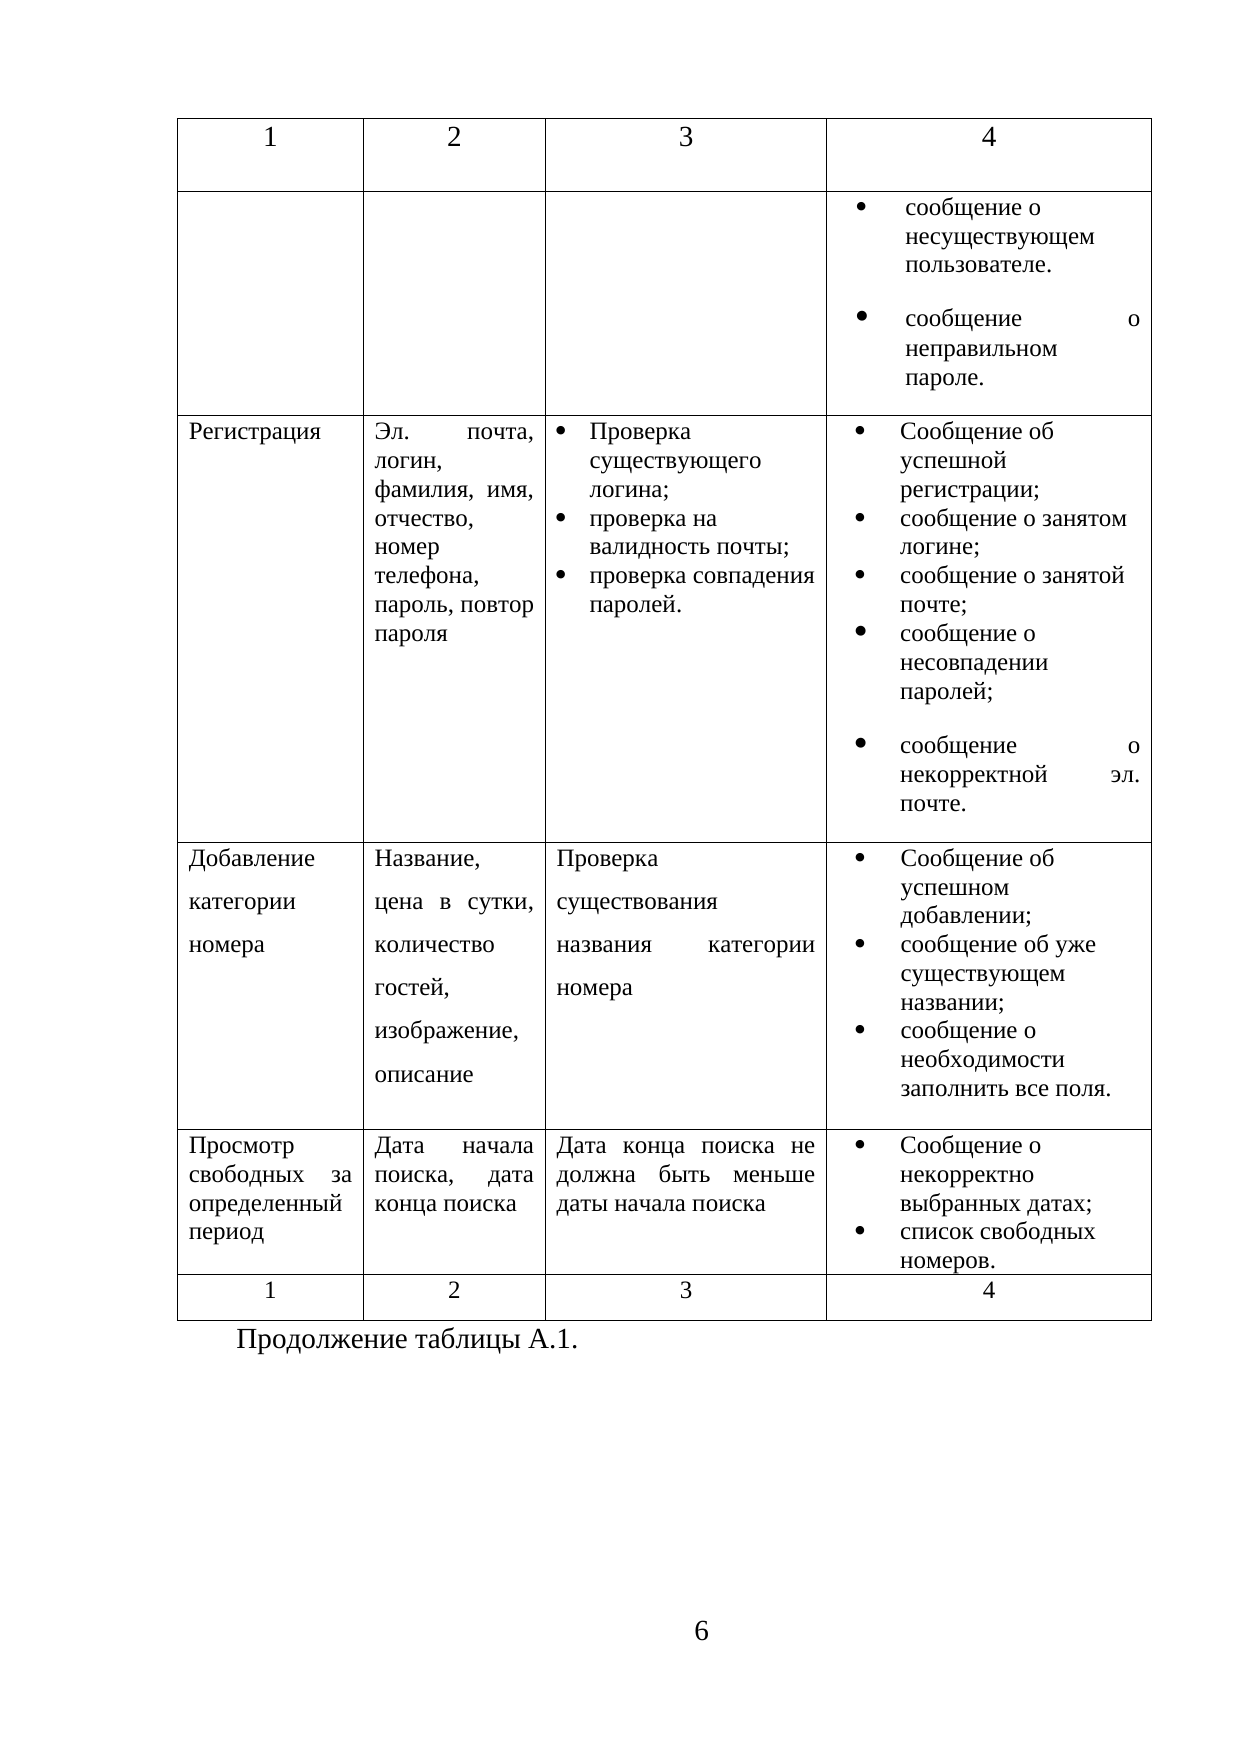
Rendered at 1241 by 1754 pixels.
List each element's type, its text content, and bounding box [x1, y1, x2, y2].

table_cell Дата конца поиска не должна быть меньше даты начала поиска [546, 1130, 826, 1274]
table_cell сообщение о несуществующем пользователе. сообщение о неправильном пароле. [827, 192, 1151, 415]
table_header 4 [827, 119, 1151, 191]
table_cell Эл. почта, логин, фамилия, имя, отчество, номер телефона, пароль, повтор пароля [364, 416, 545, 842]
table_cell 4 [827, 1275, 1151, 1320]
table_cell 1 [178, 1275, 363, 1320]
table_cell Сообщение об успешном добавлении; сообщение об уже существующем названии; сообщение о необходимости заполнить все поля. [827, 843, 1151, 1129]
table_cell [546, 192, 826, 415]
table_cell [178, 192, 363, 415]
table_header 3 [546, 119, 826, 191]
table_cell Просмотр свободных за определенный период [178, 1130, 363, 1274]
table_cell Проверка существующего логина; проверка на валидность почты; проверка совпадения паролей. [546, 416, 826, 842]
table_cell Регистрация [178, 416, 363, 842]
table_cell 2 [364, 1275, 545, 1320]
table_header 1 [178, 119, 363, 191]
table_cell Название, цена в сутки, количество гостей, изображение, описание [364, 843, 545, 1129]
table_header 2 [364, 119, 545, 191]
table_cell Сообщение об успешной регистрации; сообщение о занятом логине; сообщение о занятой почте; сообщение о несовпадении паролей; сообщение о некорректной эл. почте. [827, 416, 1151, 842]
table_cell 3 [546, 1275, 826, 1320]
table_cell [364, 192, 545, 415]
table_cell Добавление категории номера [178, 843, 363, 1129]
text Продолжение таблицы А.1. [177, 1321, 1152, 1355]
table_cell Сообщение о некорректно выбранных датах; список свободных номеров. [827, 1130, 1151, 1274]
table_cell Проверка существования названия категории номера [546, 843, 826, 1129]
table_cell Дата начала поиска, дата конца поиска [364, 1130, 545, 1274]
